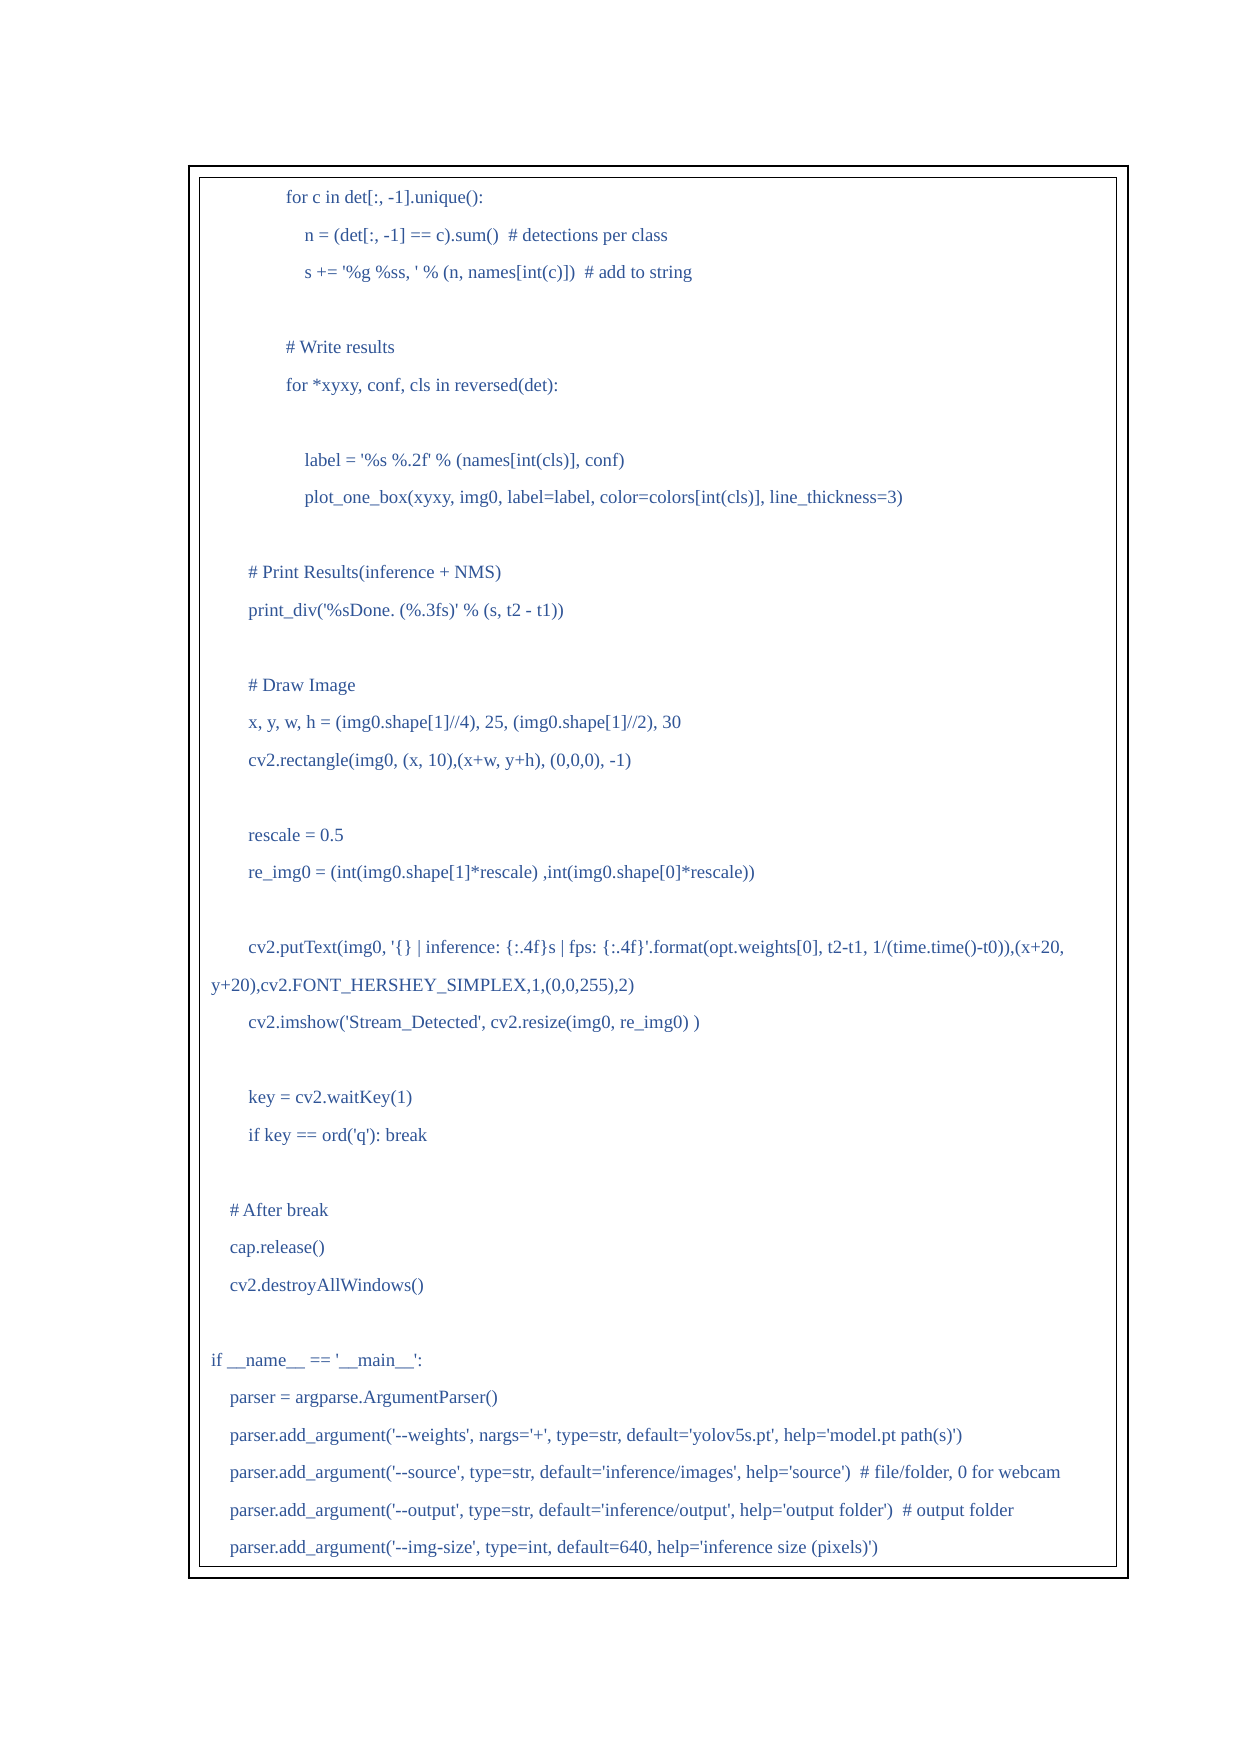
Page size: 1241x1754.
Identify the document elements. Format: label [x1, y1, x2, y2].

table_cell [190, 167, 1127, 1577]
